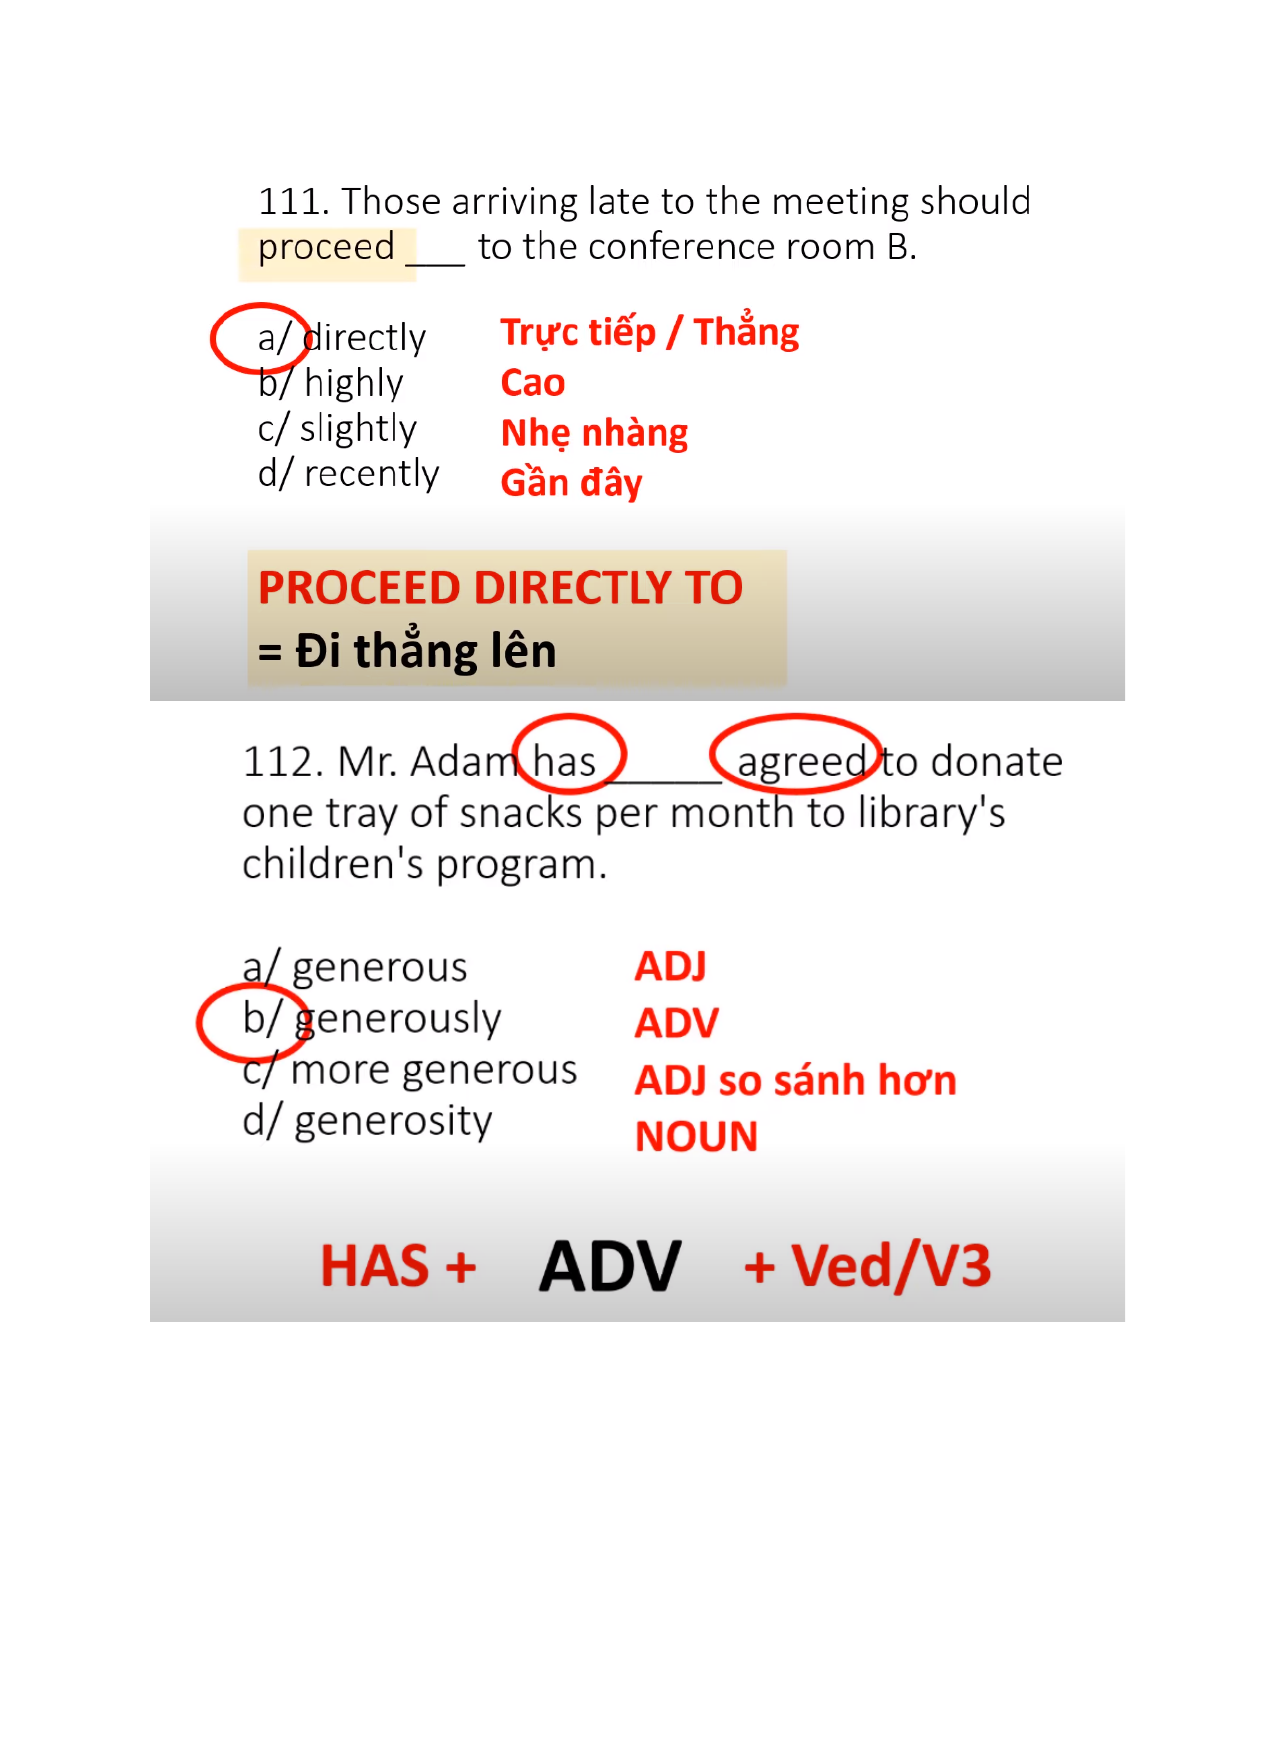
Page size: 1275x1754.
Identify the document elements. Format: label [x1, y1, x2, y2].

picture [150, 150, 1125, 701]
picture [150, 703, 1125, 1322]
